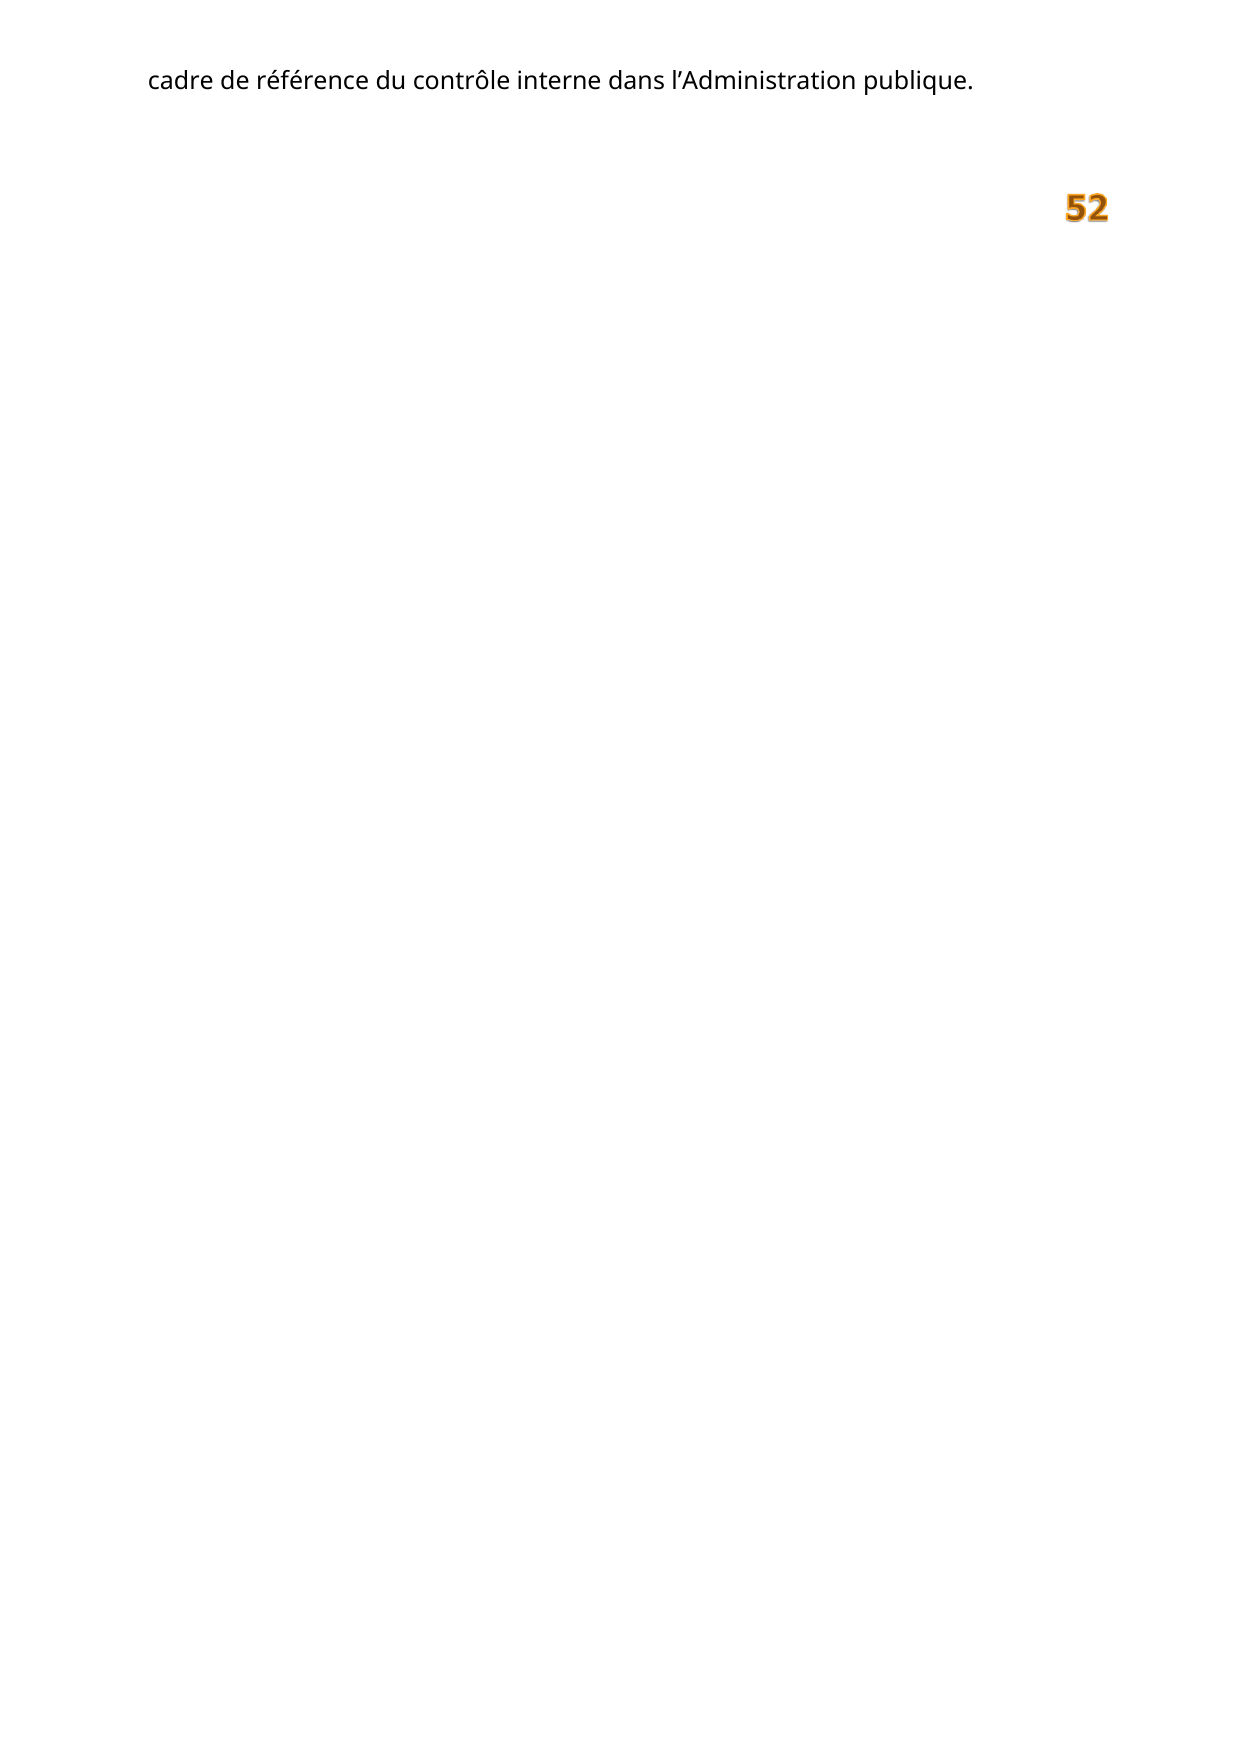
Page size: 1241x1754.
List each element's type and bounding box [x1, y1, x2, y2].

text [148, 62, 1108, 97]
picture [1064, 193, 1109, 223]
